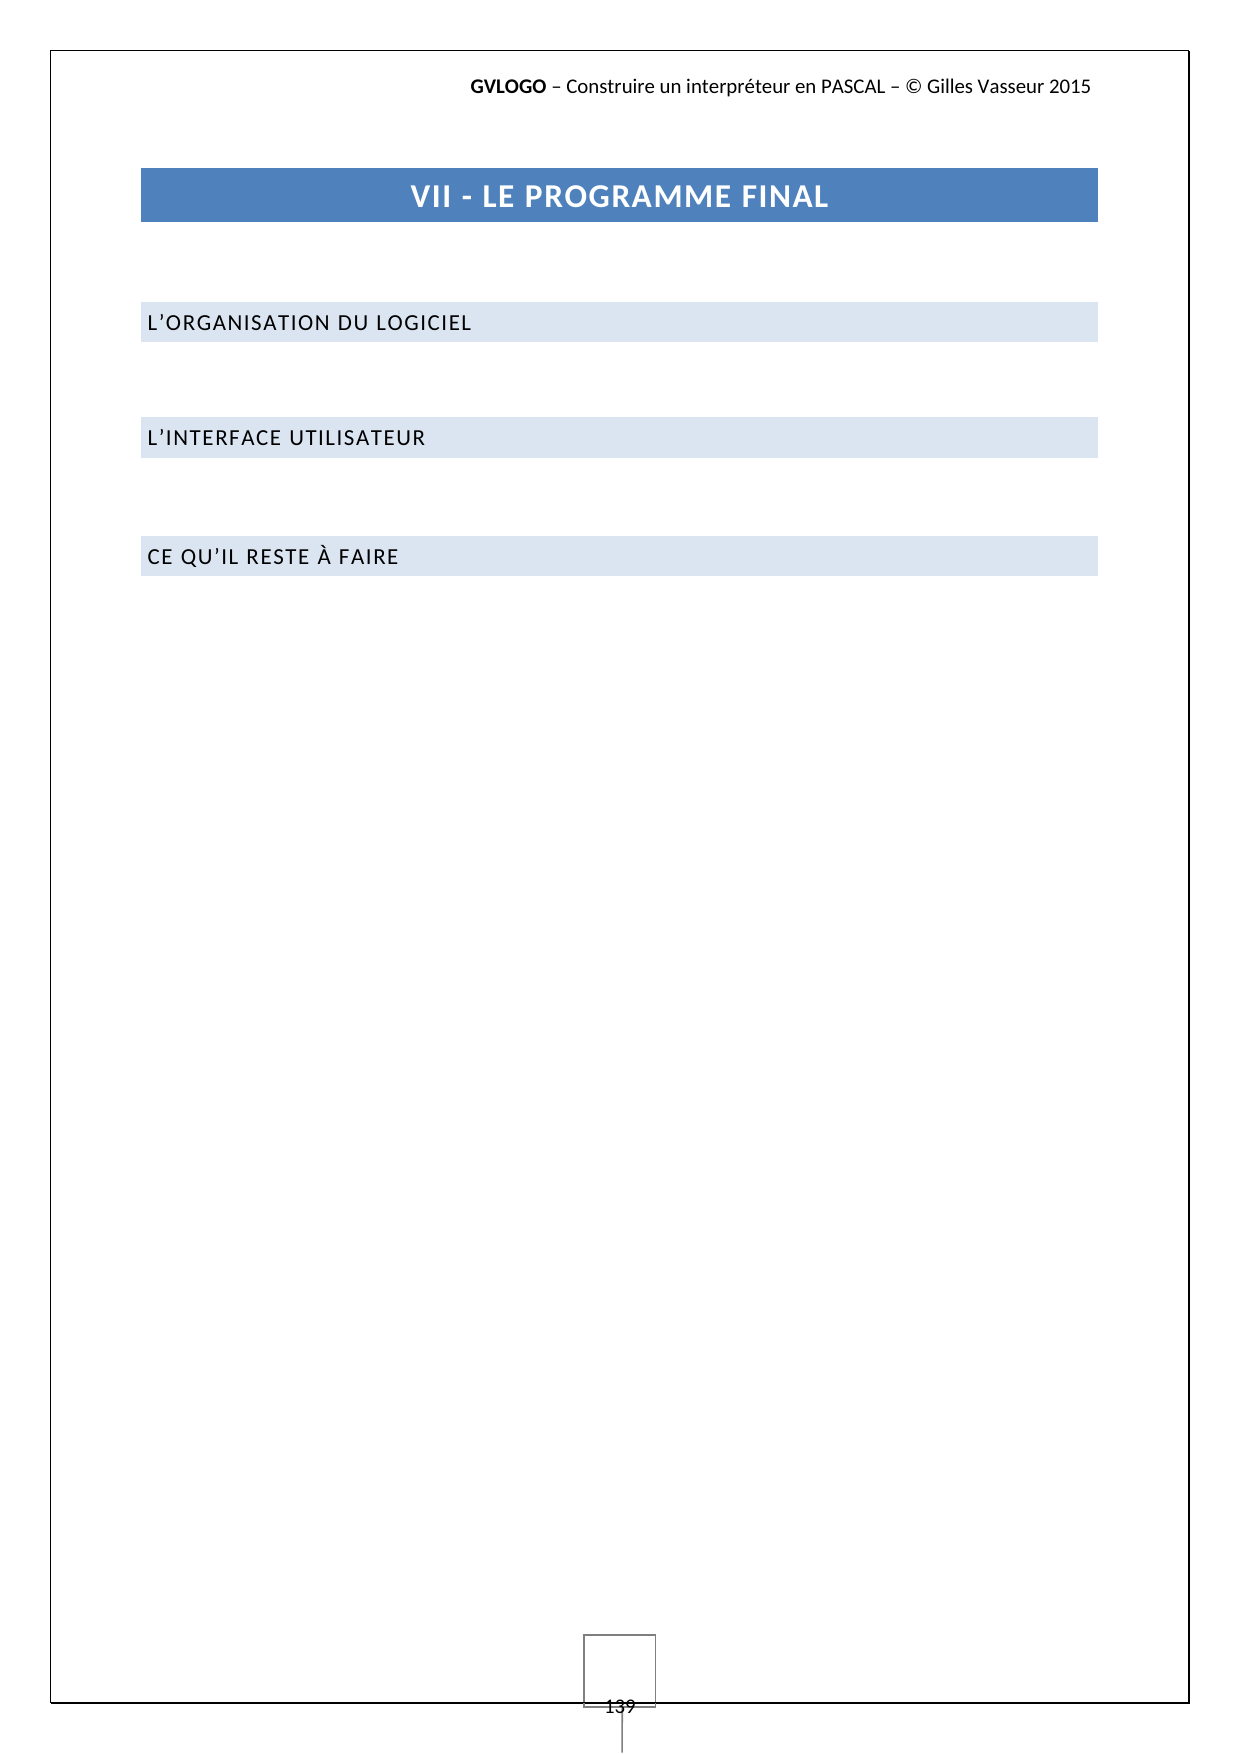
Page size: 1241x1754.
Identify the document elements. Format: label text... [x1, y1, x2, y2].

subtitle Ce qu’il reste à faire [148, 542, 1092, 570]
subtitle VII - Le programme final [148, 175, 1092, 215]
subtitle L’interface utilisateur [148, 423, 1092, 451]
subtitle L’organisation du logiciel [148, 308, 1092, 336]
